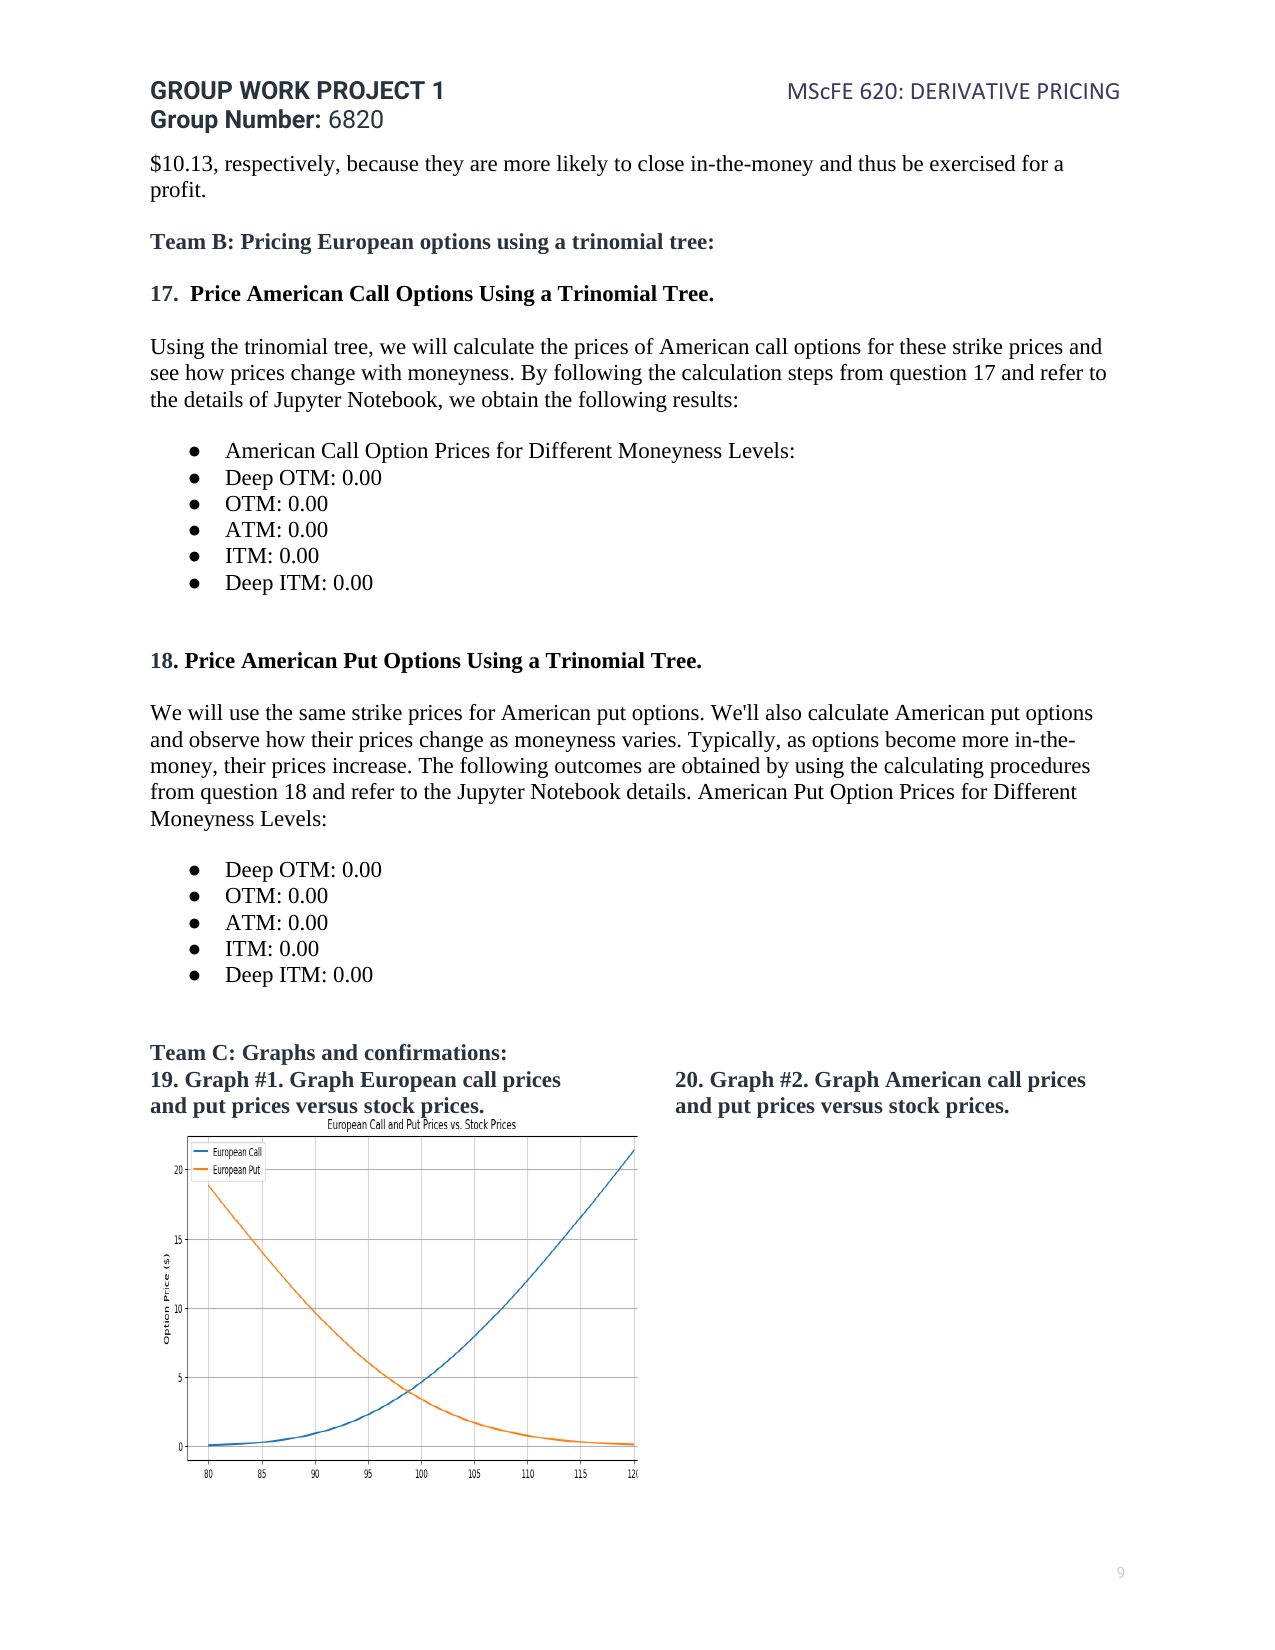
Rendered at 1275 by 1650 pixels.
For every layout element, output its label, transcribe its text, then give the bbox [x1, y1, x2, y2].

list ITM: 0.00 [187, 543, 1125, 569]
text Team B: Pricing European options using a trinomial tree: [150, 228, 1125, 254]
text 20. Graph #2. Graph American call prices and put prices versus stock prices. [675, 1066, 1125, 1118]
list ATM: 0.00 [187, 909, 1125, 935]
text Using the trinomial tree, we will calculate the prices of American call options for these strike prices and see how prices change with moneyness. By following the calculation steps from question 17 and refer to the details of Jupyter Notebook, we obtain the following results: [150, 333, 1125, 412]
text We will use the same strike prices for American put options. We'll also calculate American put options and observe how their prices change as moneyness varies. Typically, as options become more in-the-money, their prices increase. The following outcomes are obtained by using the calculating procedures from question 18 and refer to the Jupyter Notebook details. American Put Option Prices for Different Moneyness Levels: [150, 699, 1125, 831]
list Deep OTM: 0.00 [187, 856, 1125, 882]
list Deep OTM: 0.00 [187, 463, 1125, 490]
list ATM: 0.00 [187, 516, 1125, 543]
picture [150, 1118, 638, 1485]
list Deep ITM: 0.00 [187, 569, 1125, 595]
list Deep ITM: 0.00 [187, 962, 1125, 988]
text 17. Price American Call Options Using a Trinomial Tree. [150, 280, 1125, 307]
text 19. Graph #1. Graph European call prices and put prices versus stock prices. [150, 1066, 600, 1118]
list ITM: 0.00 [187, 935, 1125, 962]
text Team C: Graphs and confirmations: [150, 1039, 1125, 1066]
list OTM: 0.00 [187, 882, 1125, 909]
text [150, 150, 1125, 203]
text 18. Price American Put Options Using a Trinomial Tree. [150, 647, 1125, 673]
list American Call Option Prices for Different Moneyness Levels: [187, 437, 1125, 463]
list OTM: 0.00 [187, 490, 1125, 516]
